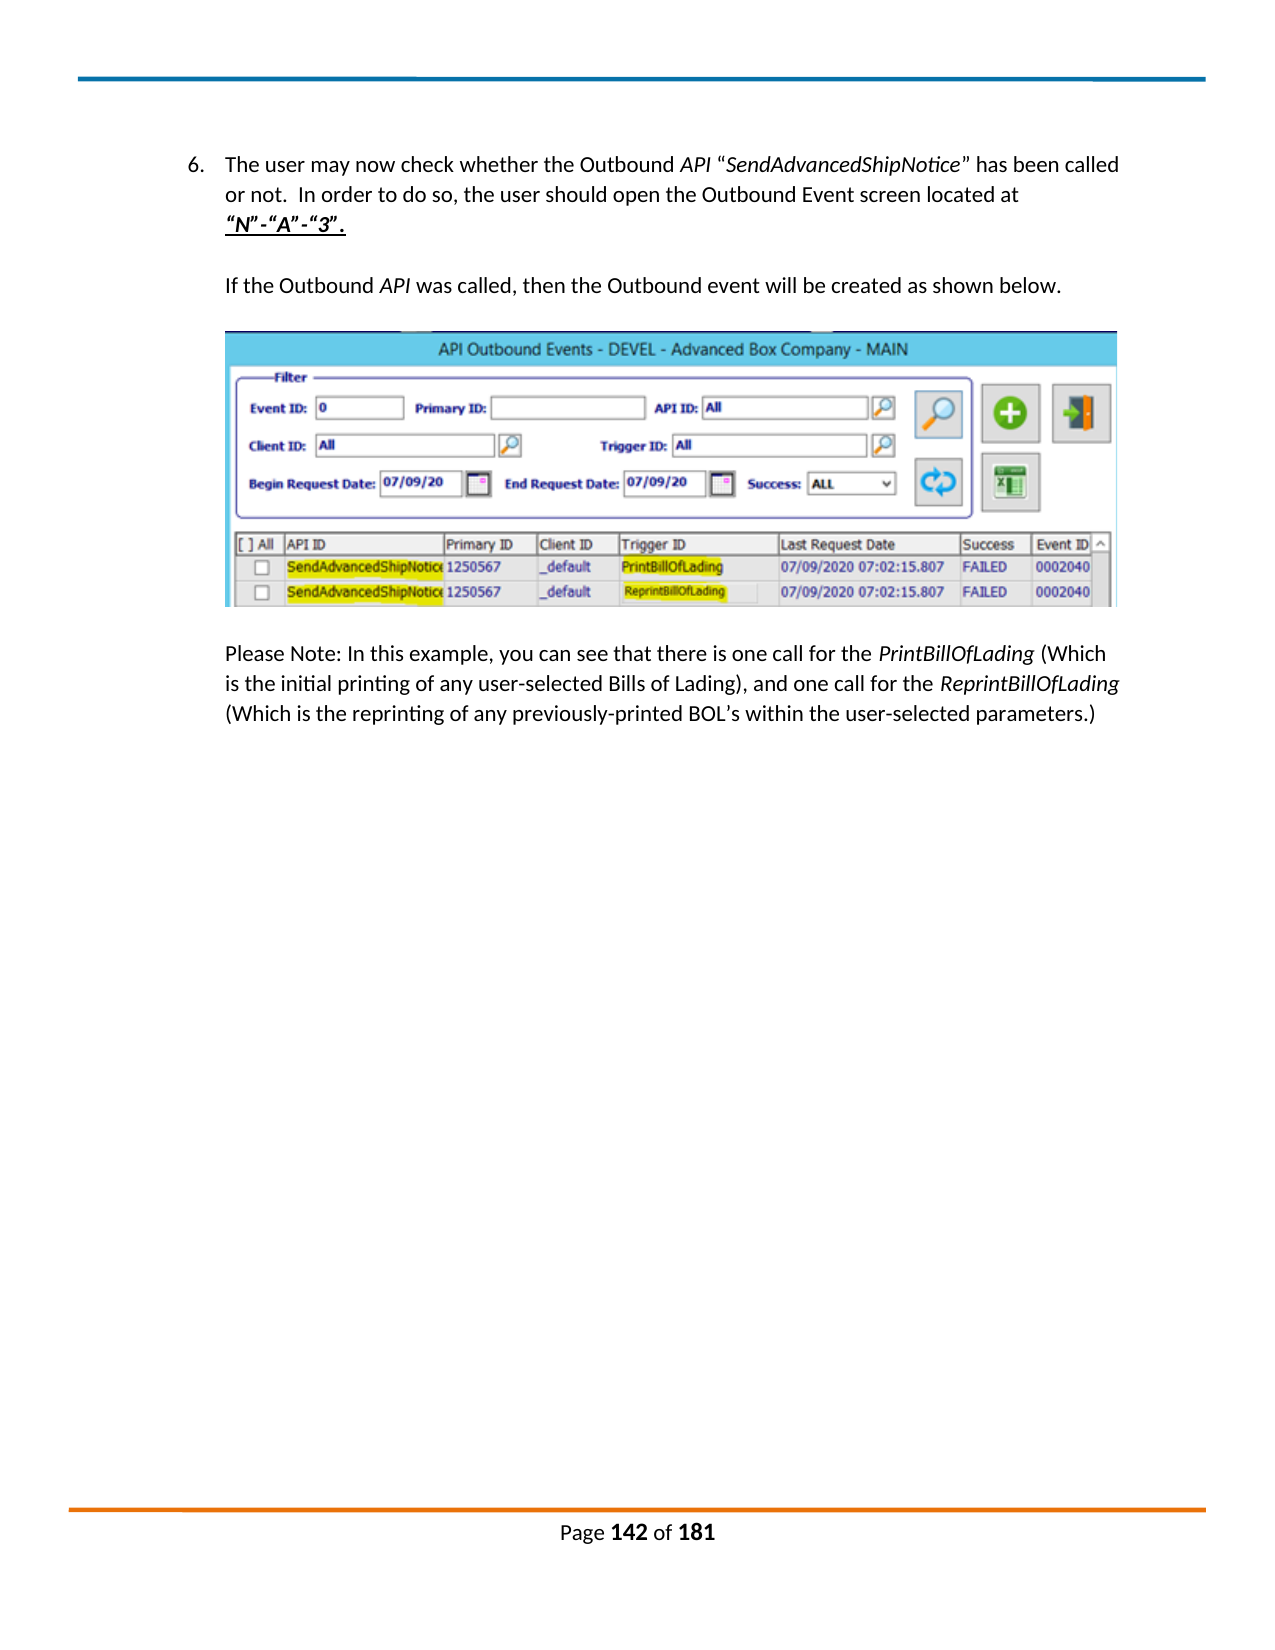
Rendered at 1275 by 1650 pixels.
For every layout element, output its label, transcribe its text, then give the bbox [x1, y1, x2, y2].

picture [225, 331, 1118, 607]
